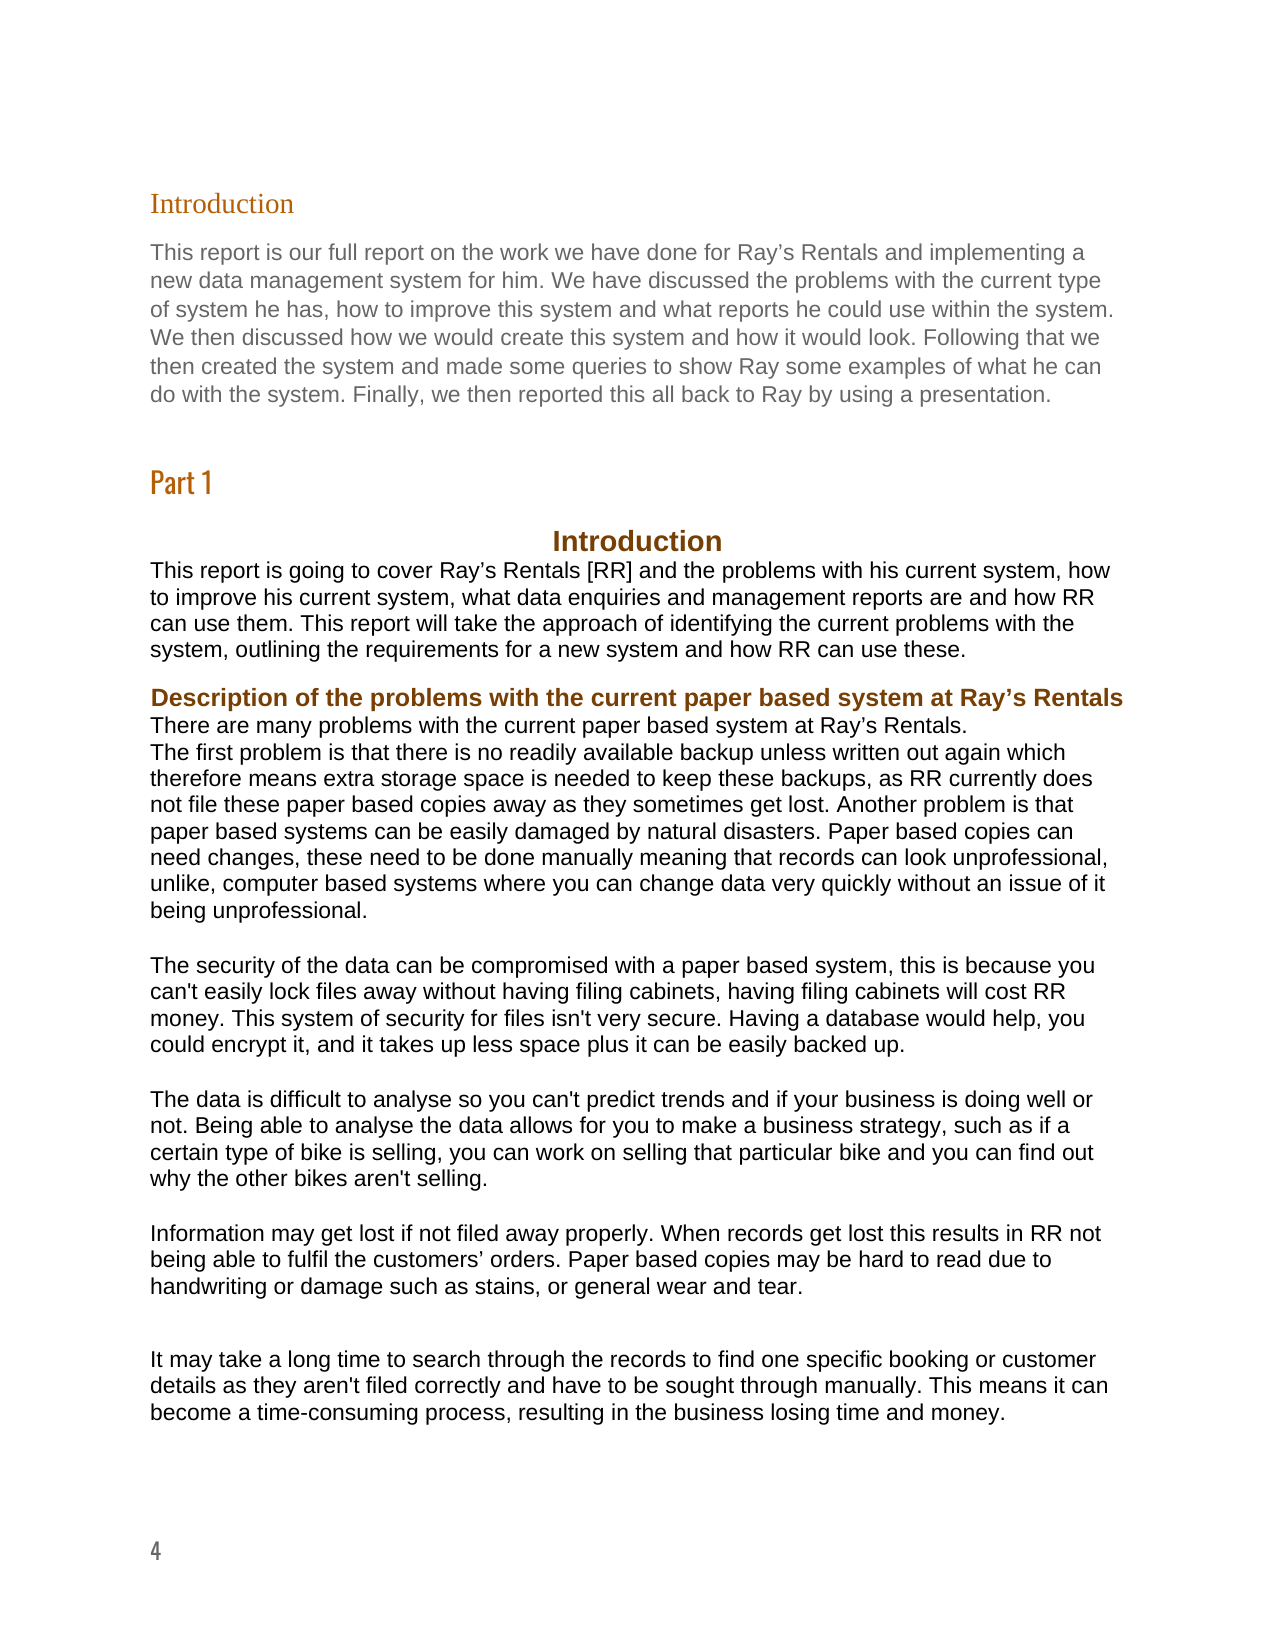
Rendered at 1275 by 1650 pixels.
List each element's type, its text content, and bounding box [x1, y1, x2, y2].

text The security of the data can be compromised with a paper based system, this is because you can't easily lock files away without having filing cabinets, having filing cabinets will cost RR money. This system of security for files isn't very secure. Having a database would help, you could encrypt it, and it takes up less space plus it can be easily backed up. [150, 952, 1125, 1057]
subtitle Part 1 [150, 459, 1125, 503]
text It may take a long time to search through the records to find one specific booking or customer details as they aren't filed correctly and have to be sought through manually. This means it can become a time-consuming process, resulting in the business losing time and money. [150, 1346, 1125, 1425]
subtitle Introduction [150, 150, 1125, 220]
text The data is difficult to analyse so you can't predict trends and if your business is doing well or not. Being able to analyse the data allows for you to make a business strategy, such as if a certain type of bike is selling, you can work on selling that particular bike and you can find out why the other bikes aren't selling. [150, 1086, 1125, 1191]
text This report is our full report on the work we have done for Ray’s Rentals and implementing a new data management system for him. We have discussed the problems with the current type of system he has, how to improve this system and what reports he could use within the system. We then discussed how we would create this system and how it would look. Following that we then created the system and made some queries to show Ray some examples of what he can do with the system. Finally, we then reported this all back to Ray by using a presentation. [150, 239, 1125, 407]
subtitle Description of the problems with the current paper based system at Ray’s Rentals [150, 683, 1125, 712]
text The first problem is that there is no readily available backup unless written out again which therefore means extra storage space is needed to keep these backups, as RR currently does not file these paper based copies away as they sometimes get lost. Another problem is that paper based systems can be easily damaged by natural disasters. Paper based copies can need changes, these need to be done manually meaning that records can look unprofessional, unlike, computer based systems where you can change data very quickly without an issue of it being unprofessional. [150, 738, 1125, 923]
text This report is going to cover Ray’s Rentals [RR] and the problems with his current system, how to improve his current system, what data enquiries and management reports are and how RR can use them. This report will take the approach of identifying the current problems with the system, outlining the requirements for a new system and how RR can use these. [150, 557, 1125, 663]
text There are many problems with the current paper based system at Ray’s Rentals. [150, 712, 1125, 738]
subtitle Introduction [150, 524, 1125, 557]
text Information may get lost if not filed away properly. When records get lost this results in RR not being able to fulfil the customers’ orders. Paper based copies may be hard to read due to handwriting or damage such as stains, or general wear and tear. [150, 1220, 1125, 1299]
